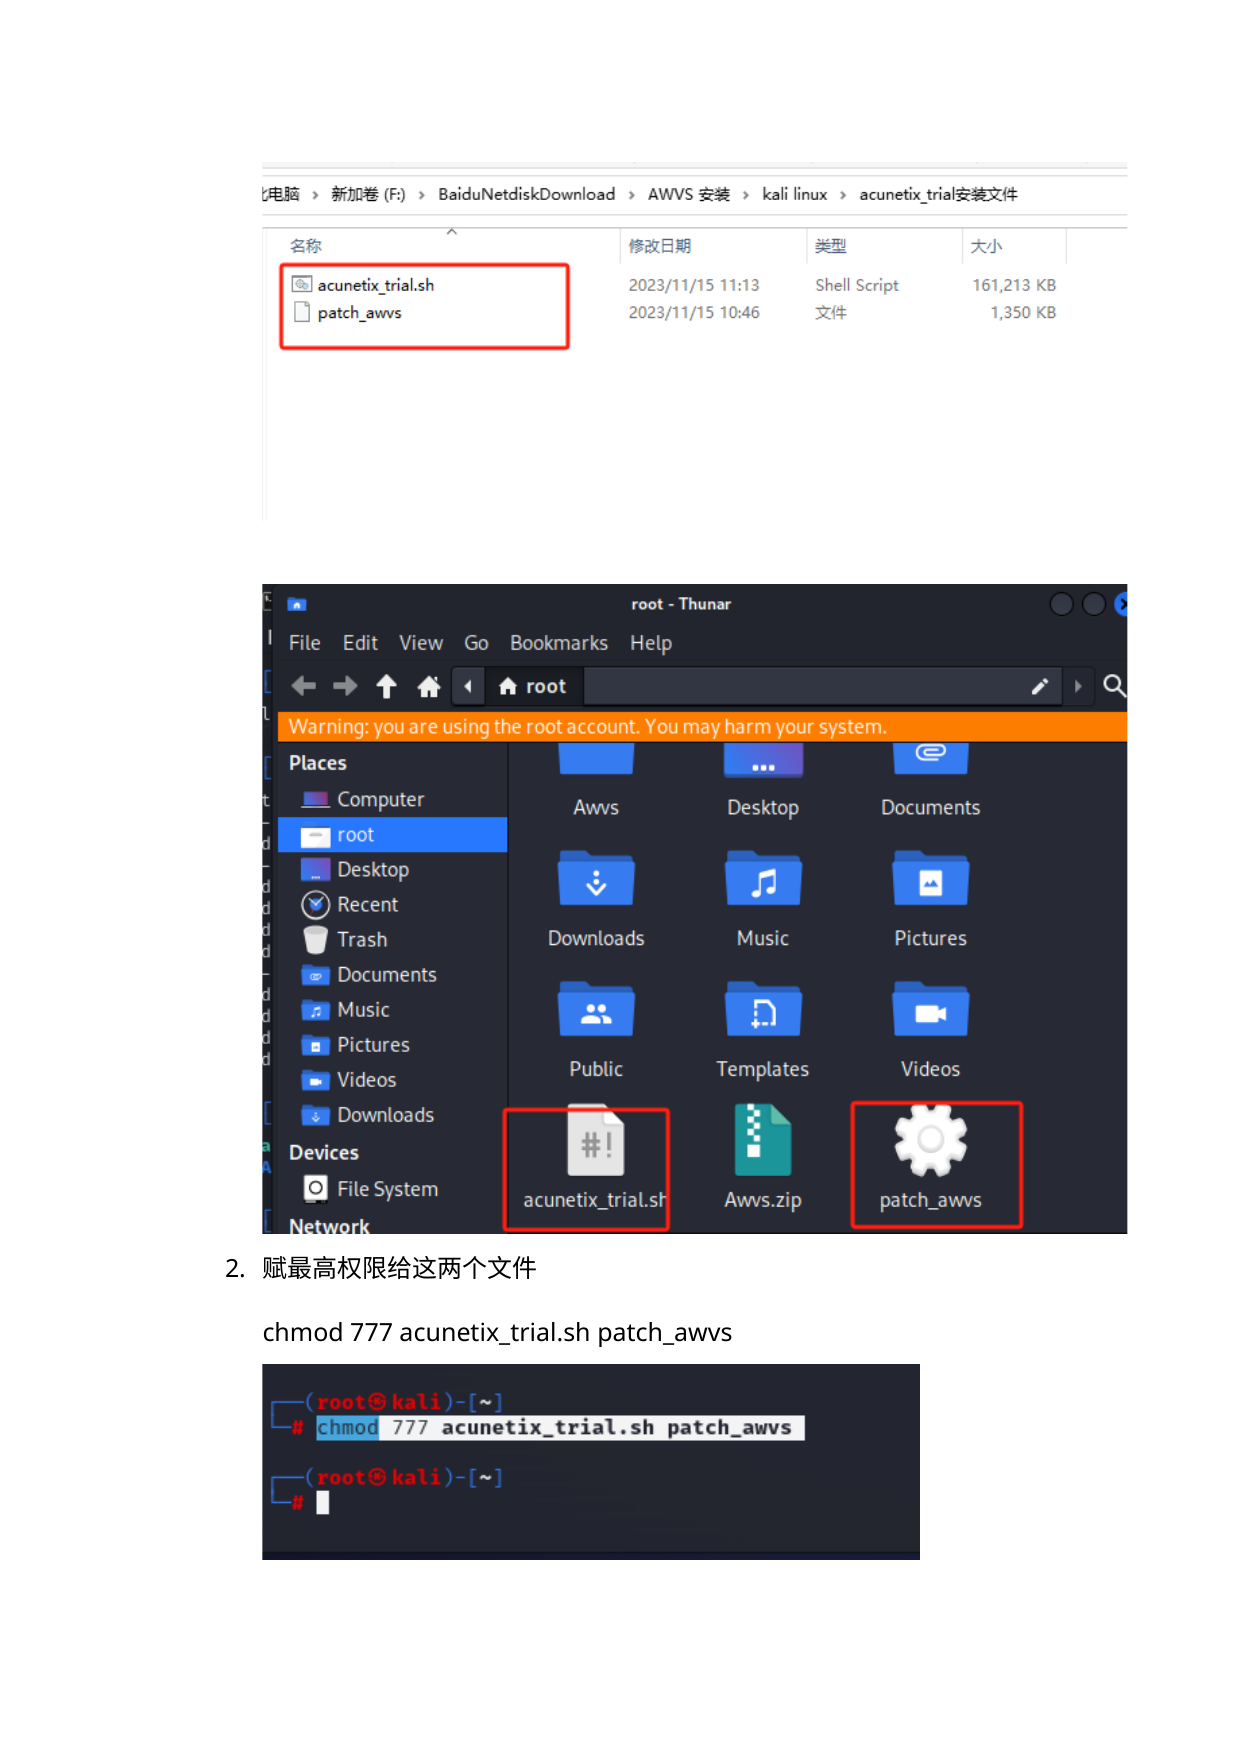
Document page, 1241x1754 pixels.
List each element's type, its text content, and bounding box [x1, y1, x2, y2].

picture [262, 162, 1128, 521]
picture [262, 584, 1128, 1234]
picture [262, 1364, 920, 1560]
list 赋最高权限给这两个文件 [225, 1234, 1053, 1299]
list chmod 777 acunetix_trial.sh patch_awvs [262, 1299, 1053, 1364]
